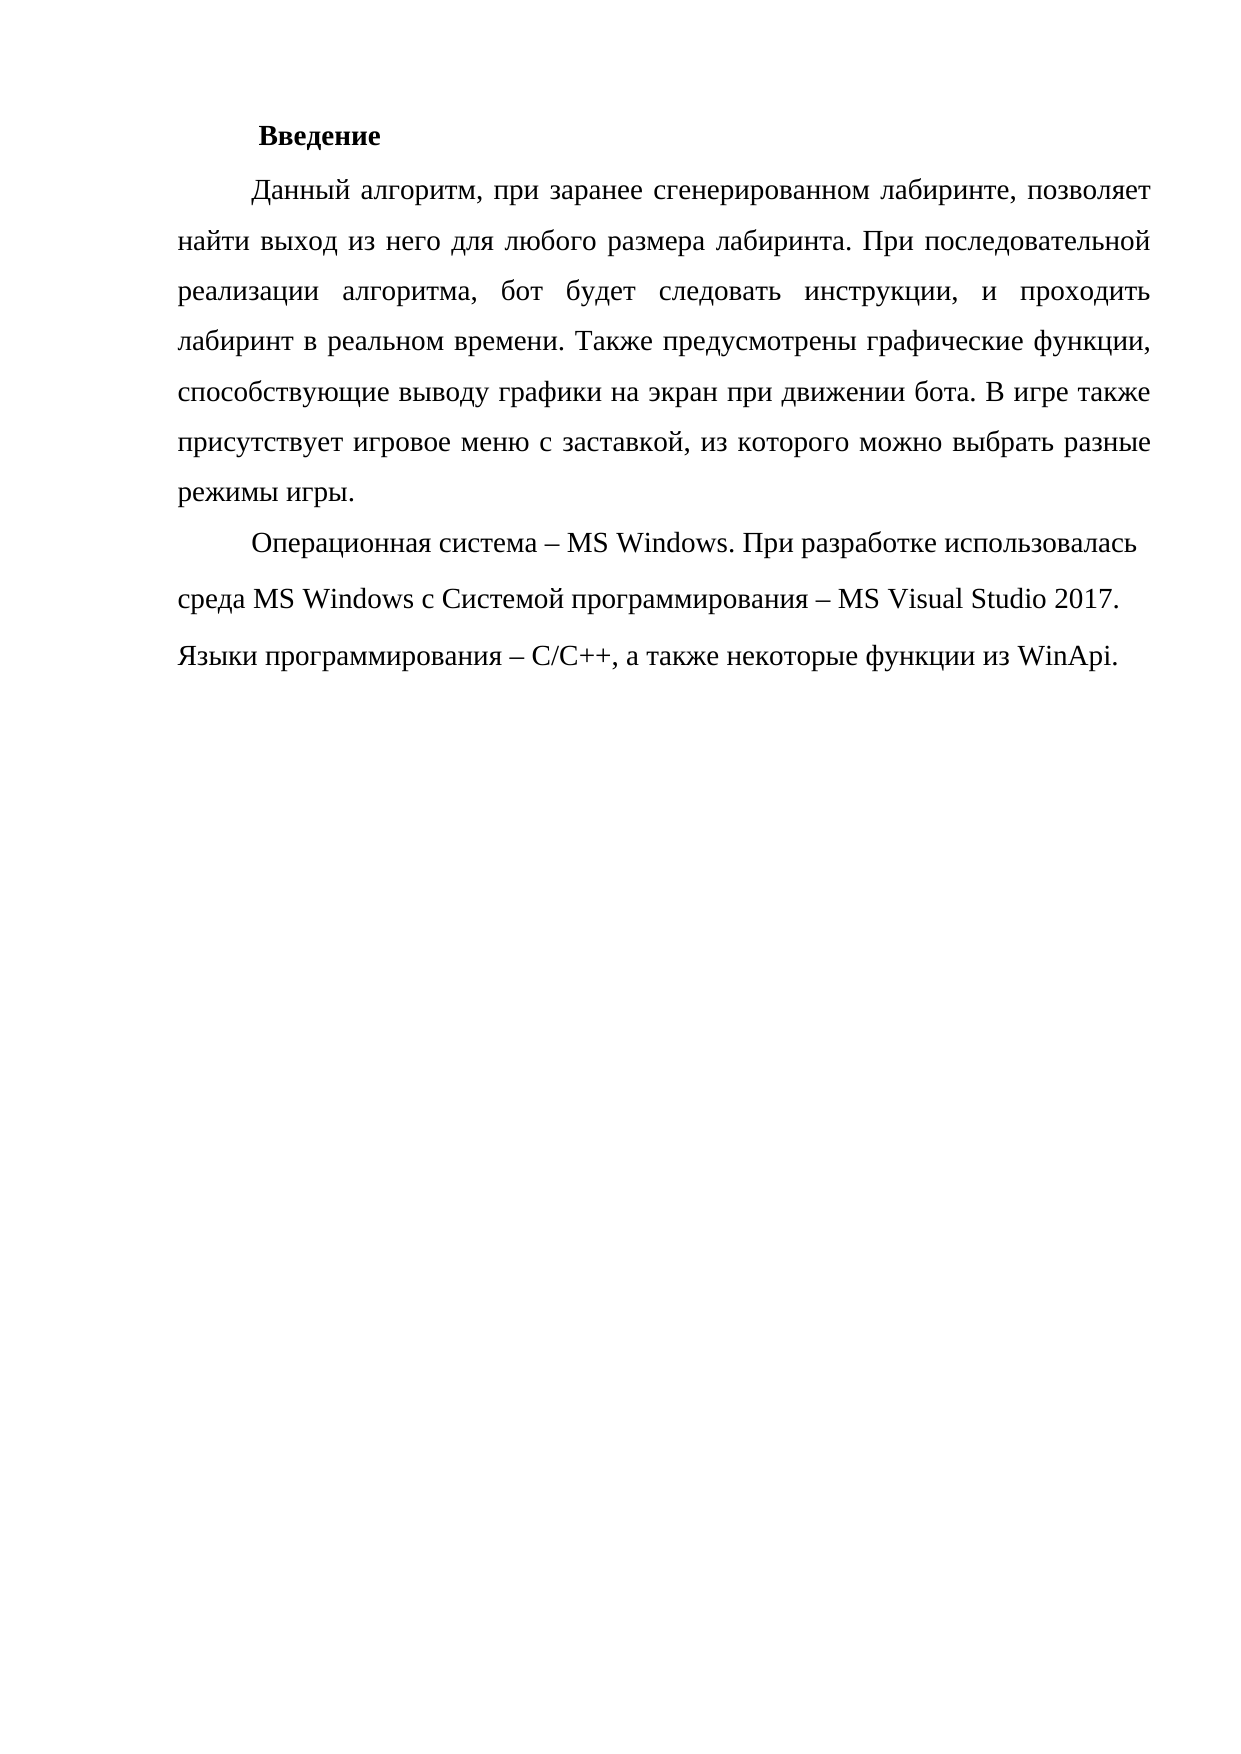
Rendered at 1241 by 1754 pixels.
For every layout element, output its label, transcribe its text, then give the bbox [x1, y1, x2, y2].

text Данный алгоритм, при заранее сгенерированном лабиринте, позволяет найти выход из него для любого размера лабиринта. При последовательной реализации алгоритма, бот будет следовать инструкции, и проходить лабиринт в реальном времени. Также предусмотрены графические функции, способствующие выводу графики на экран при движении бота. В игре также присутствует игровое меню с заставкой, из которого можно выбрать разные режимы игры. [177, 172, 1152, 508]
text среда MS Windows c Системой программирования – MS Visual Studio 2017. [177, 581, 1152, 615]
text Операционная система – MS Windows. При разработке использовалась [251, 525, 1152, 558]
text Введение [251, 118, 1152, 152]
text Языки программирования – C/C++, а также некоторые функции из WinApi. [177, 638, 1152, 671]
